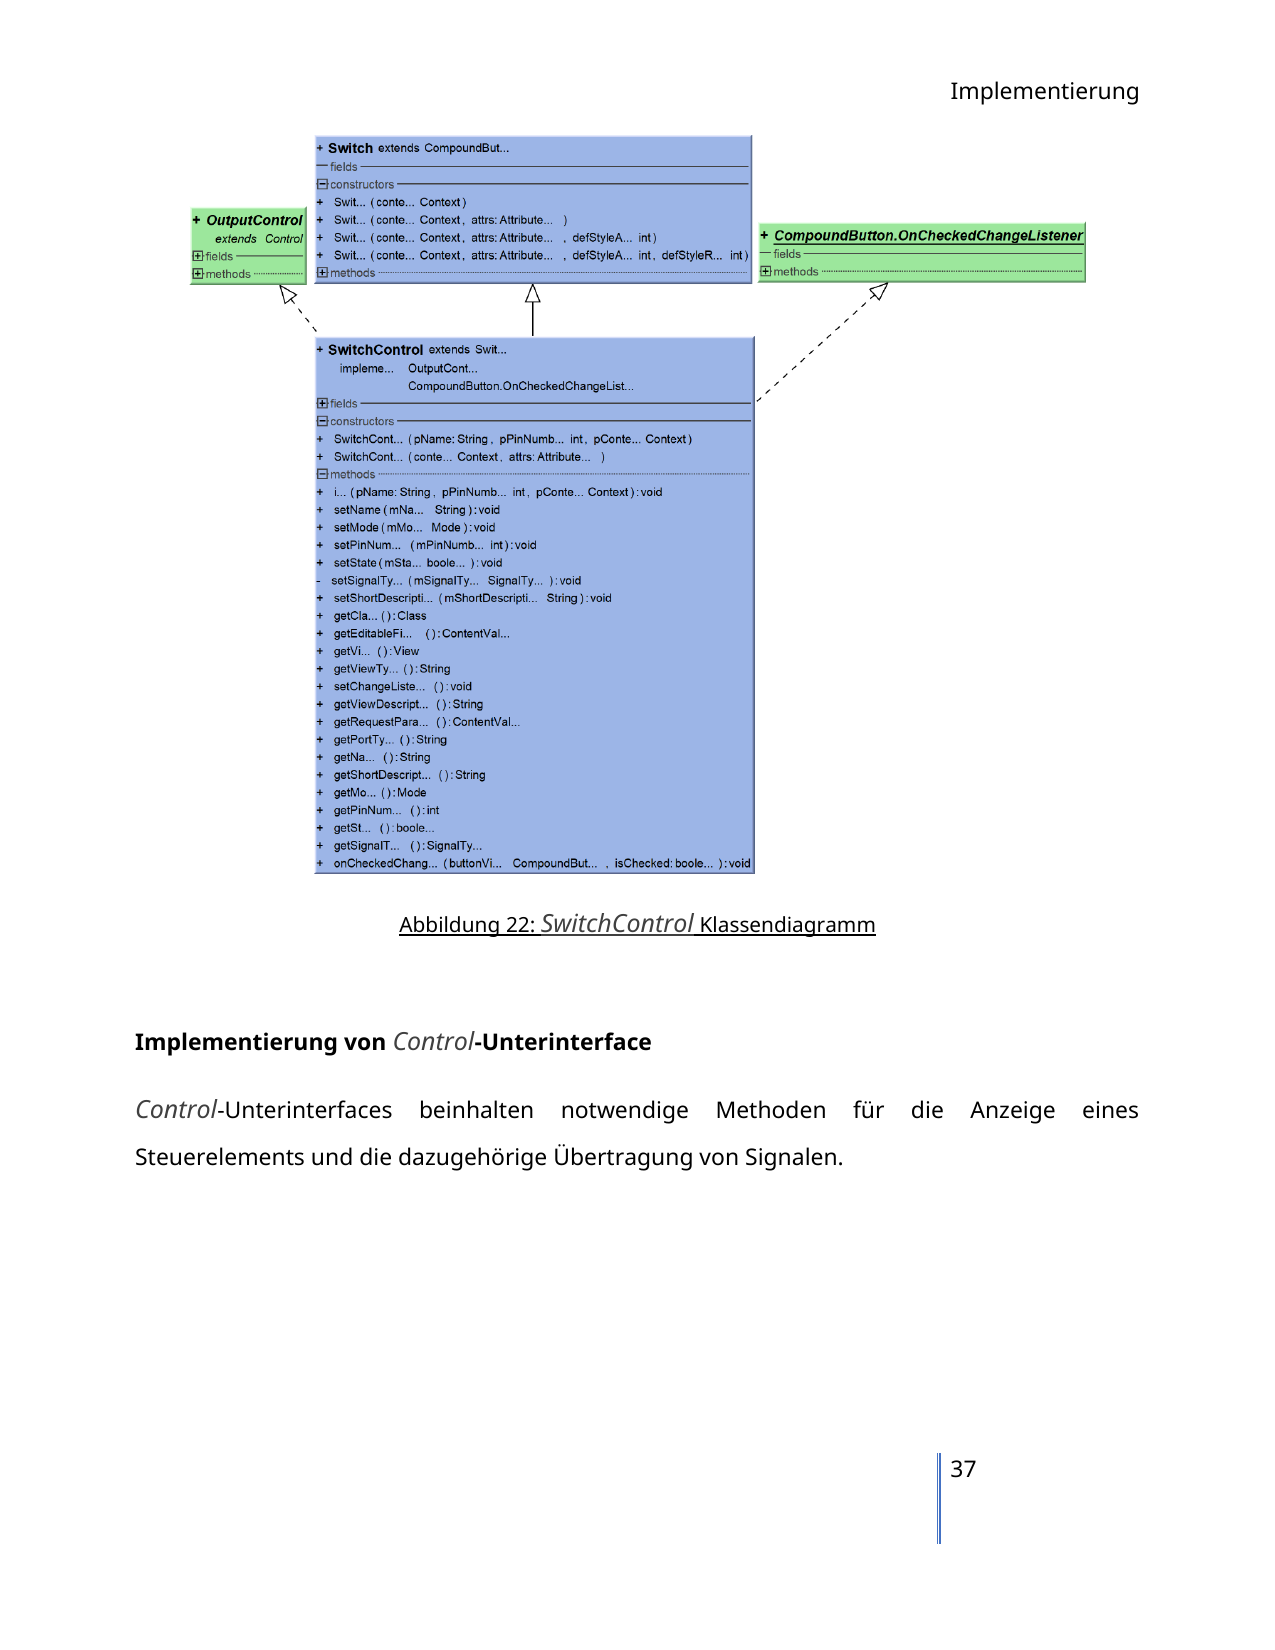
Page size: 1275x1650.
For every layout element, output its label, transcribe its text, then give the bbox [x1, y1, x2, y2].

text Implementierung von Control-Unterinterface [135, 1024, 1140, 1058]
picture [189, 135, 1086, 874]
text Abbildung 22: SwitchControl Klassendiagramm [135, 906, 1140, 939]
text Control-Unterinterfaces beinhalten notwendige Methoden für die Anzeige eines Steuerelements und die dazugehörige Übertragung von Signalen. [135, 1092, 1140, 1173]
